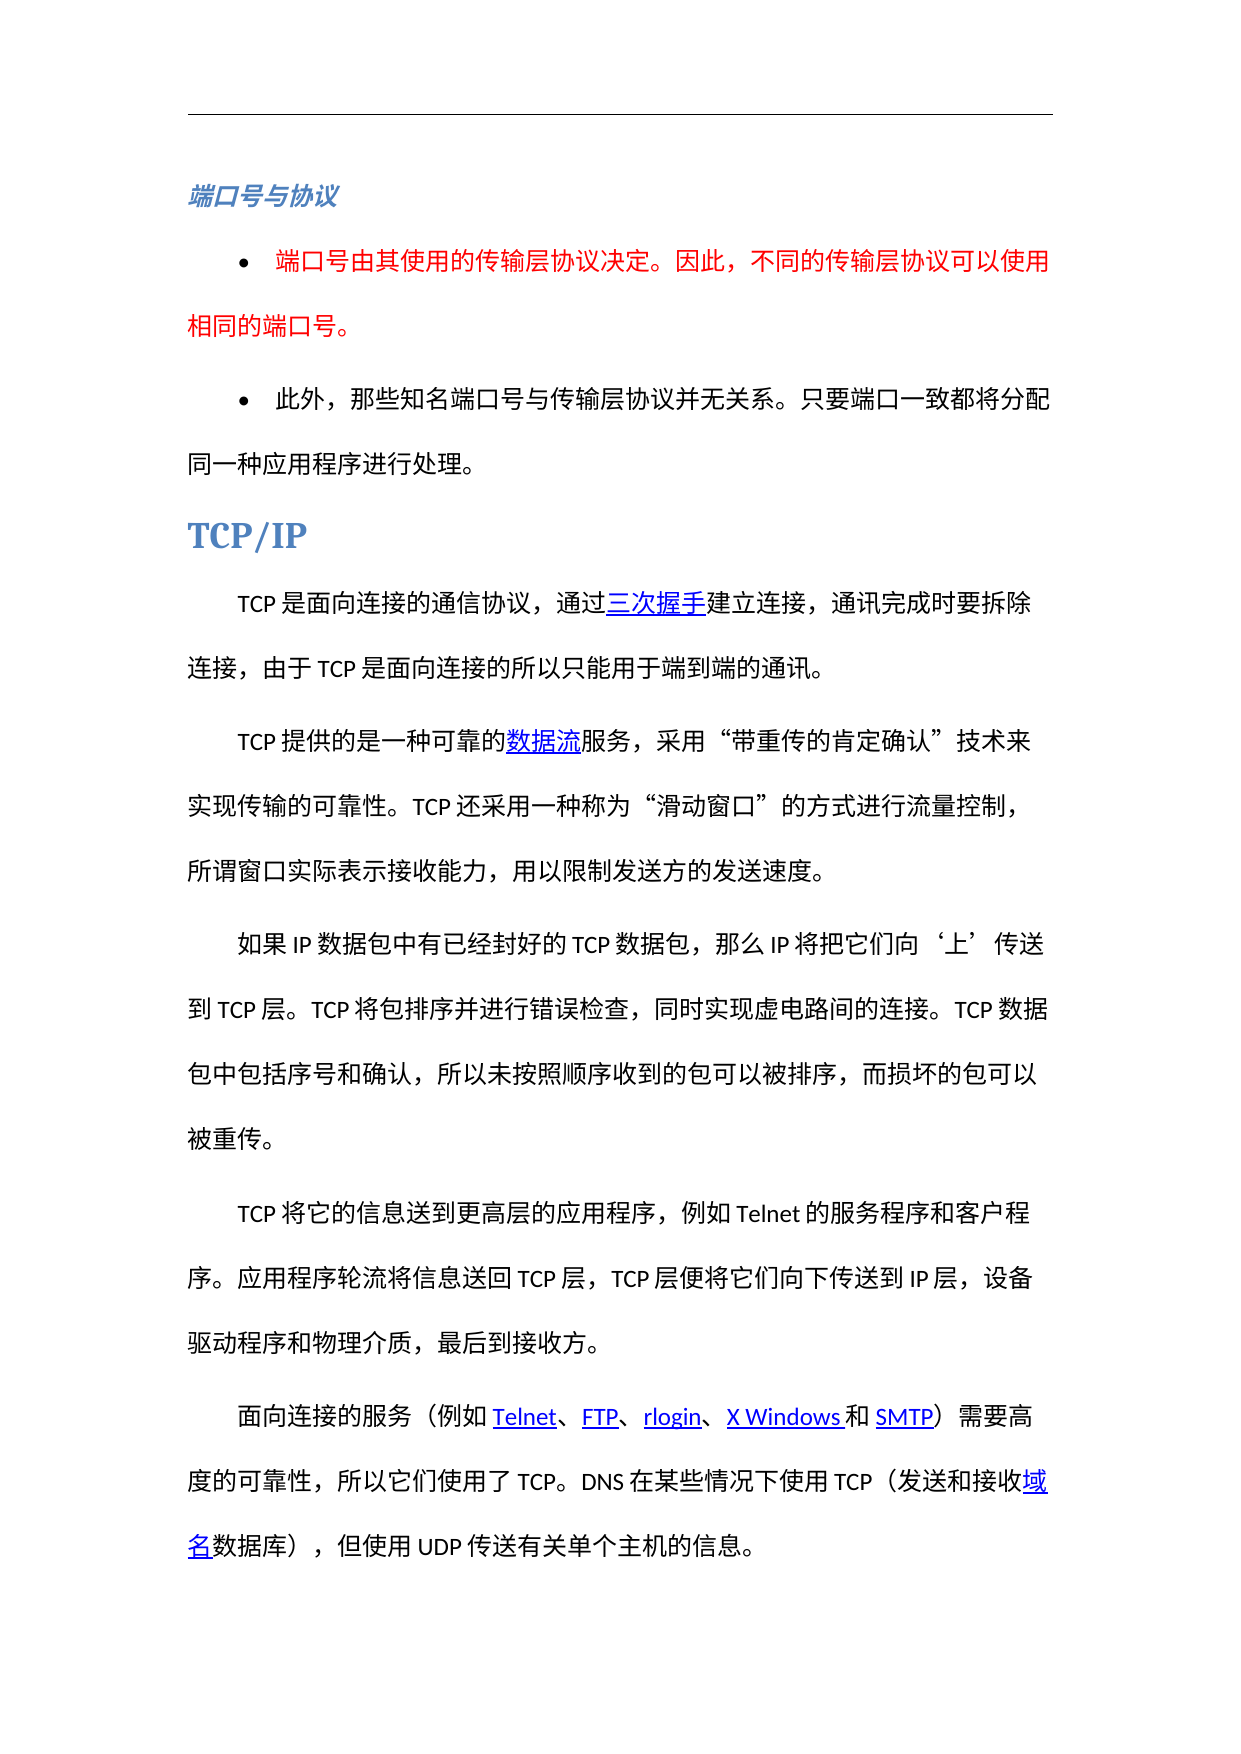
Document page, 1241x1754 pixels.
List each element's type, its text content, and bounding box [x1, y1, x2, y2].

text TCP提供的是一种可靠的数据流服务，采用“带重传的肯定确认”技术来实现传输的可靠性。TCP还采用一种称为“滑动窗口”的方式进行流量控制，所谓窗口实际表示接收能力，用以限制发送方的发送速度。 [187, 707, 1053, 902]
text • 此外，那些知名端口号与传输层协议并无关系。只要端口一致都将分配同一种应用程序进行处理。 [187, 365, 1053, 495]
text • 端口号由其使用的传输层协议决定。因此，不同的传输层协议可以使用相同的端口号。 [187, 227, 1053, 357]
text TCP将它的信息送到更高层的应用程序，例如Telnet的服务程序和客户程序。应用程序轮流将信息送回TCP层，TCP层便将它们向下传送到IP层，设备驱动程序和物理介质，最后到接收方。 [187, 1179, 1053, 1374]
text 面向连接的服务（例如Telnet、FTP、rlogin、X Windows和SMTP）需要高度的可靠性，所以它们使用了TCP。DNS在某些情况下使用TCP（发送和接收域名数据库），但使用UDP传送有关单个主机的信息。 [187, 1382, 1053, 1577]
subtitle 端口号与协议 [187, 162, 1053, 227]
text TCP是面向连接的通信协议，通过三次握手建立连接，通讯完成时要拆除连接，由于TCP是面向连接的所以只能用于端到端的通讯。 [187, 569, 1053, 699]
text 如果IP数据包中有已经封好的TCP数据包，那么IP将把它们向‘上’传送到TCP层。TCP将包排序并进行错误检查，同时实现虚电路间的连接。TCP数据包中包括序号和确认，所以未按照顺序收到的包可以被排序，而损坏的包可以被重传。 [187, 910, 1053, 1170]
subtitle TCP/IP [187, 504, 1053, 569]
